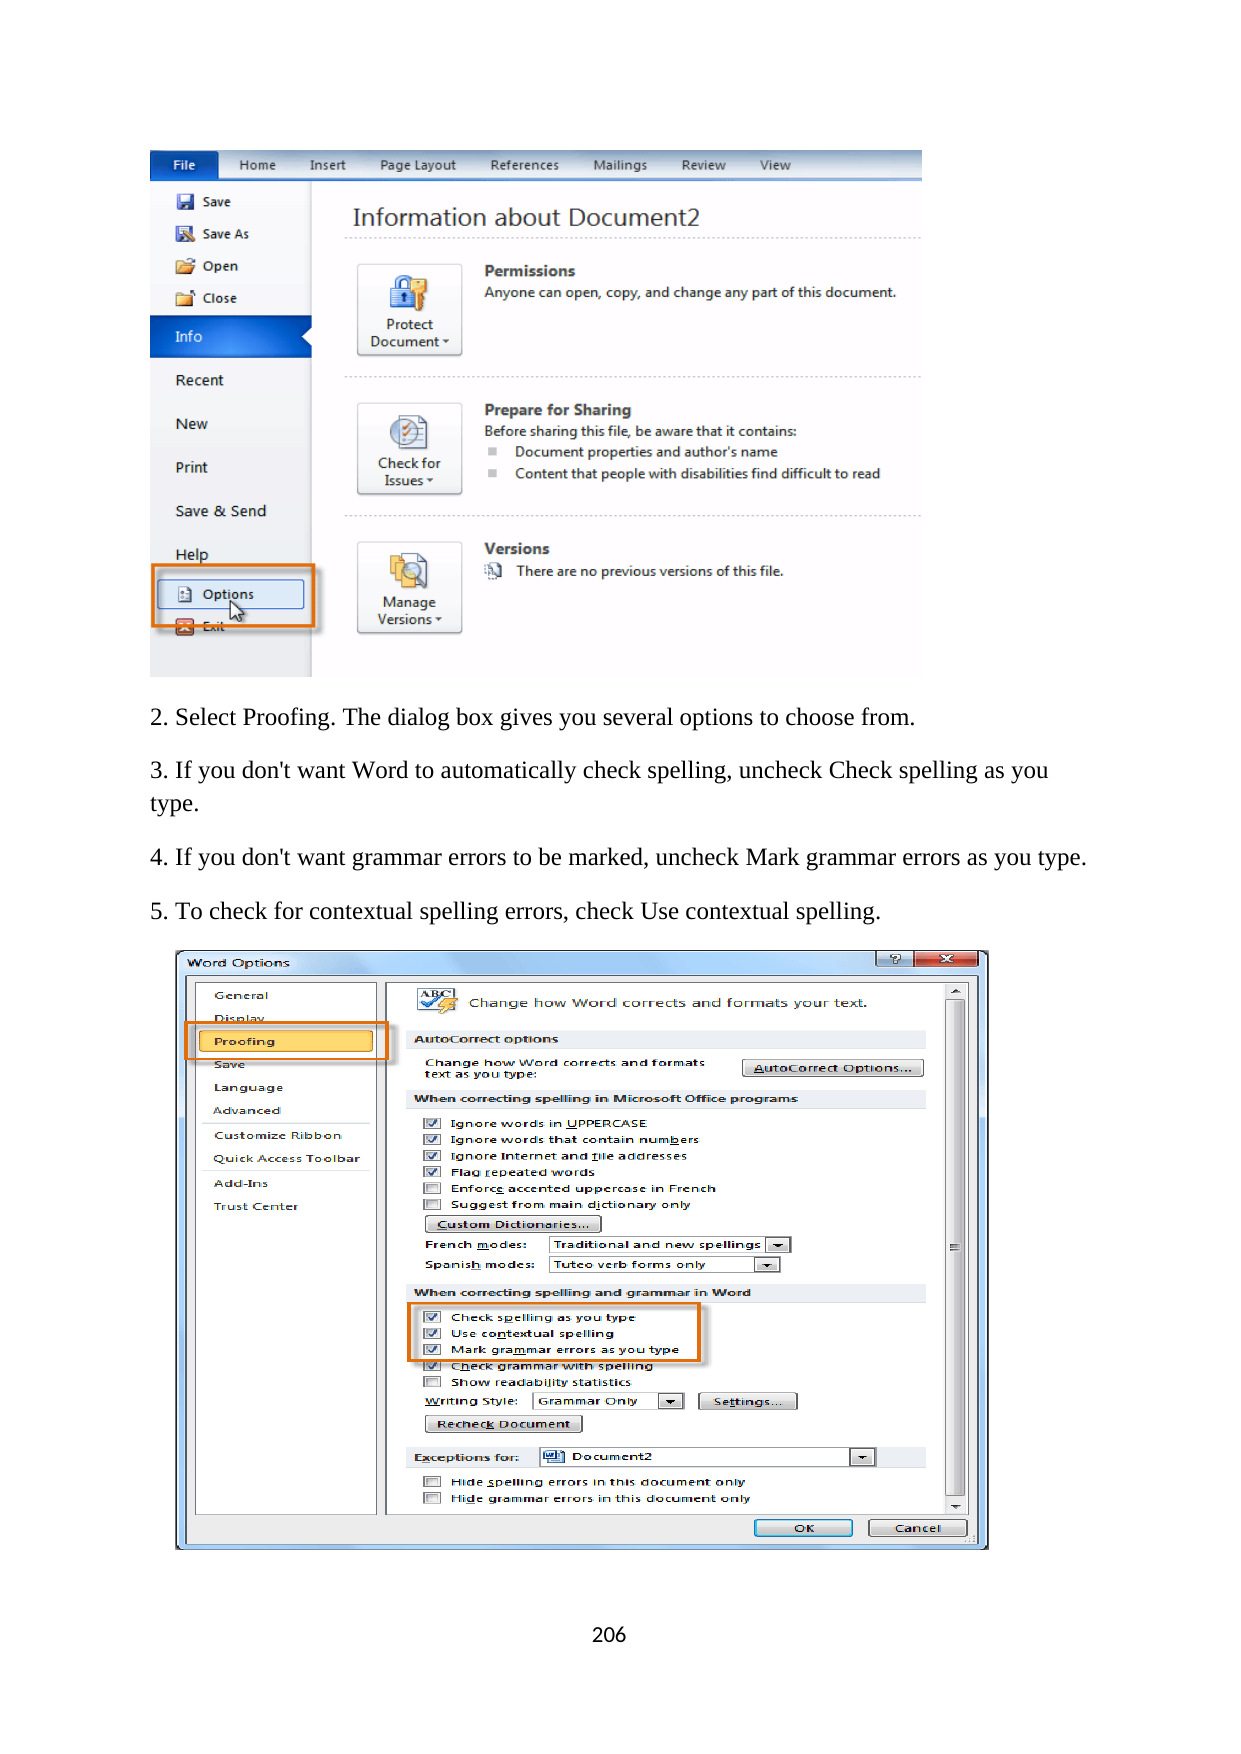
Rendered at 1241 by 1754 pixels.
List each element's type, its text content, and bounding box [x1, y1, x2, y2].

picture [175, 950, 989, 1550]
picture [150, 150, 922, 677]
text 3. If you don't want Word to automatically check spelling, uncheck Check spelling as you type. [150, 755, 1090, 817]
text 4. If you don't want grammar errors to be marked, uncheck Mark grammar errors as you type. [150, 842, 1090, 871]
text 5. To check for contextual spelling errors, check Use contextual spelling. [150, 896, 1090, 925]
text 2. Select Proofing. The dialog box gives you several options to choose from. [150, 702, 1090, 730]
